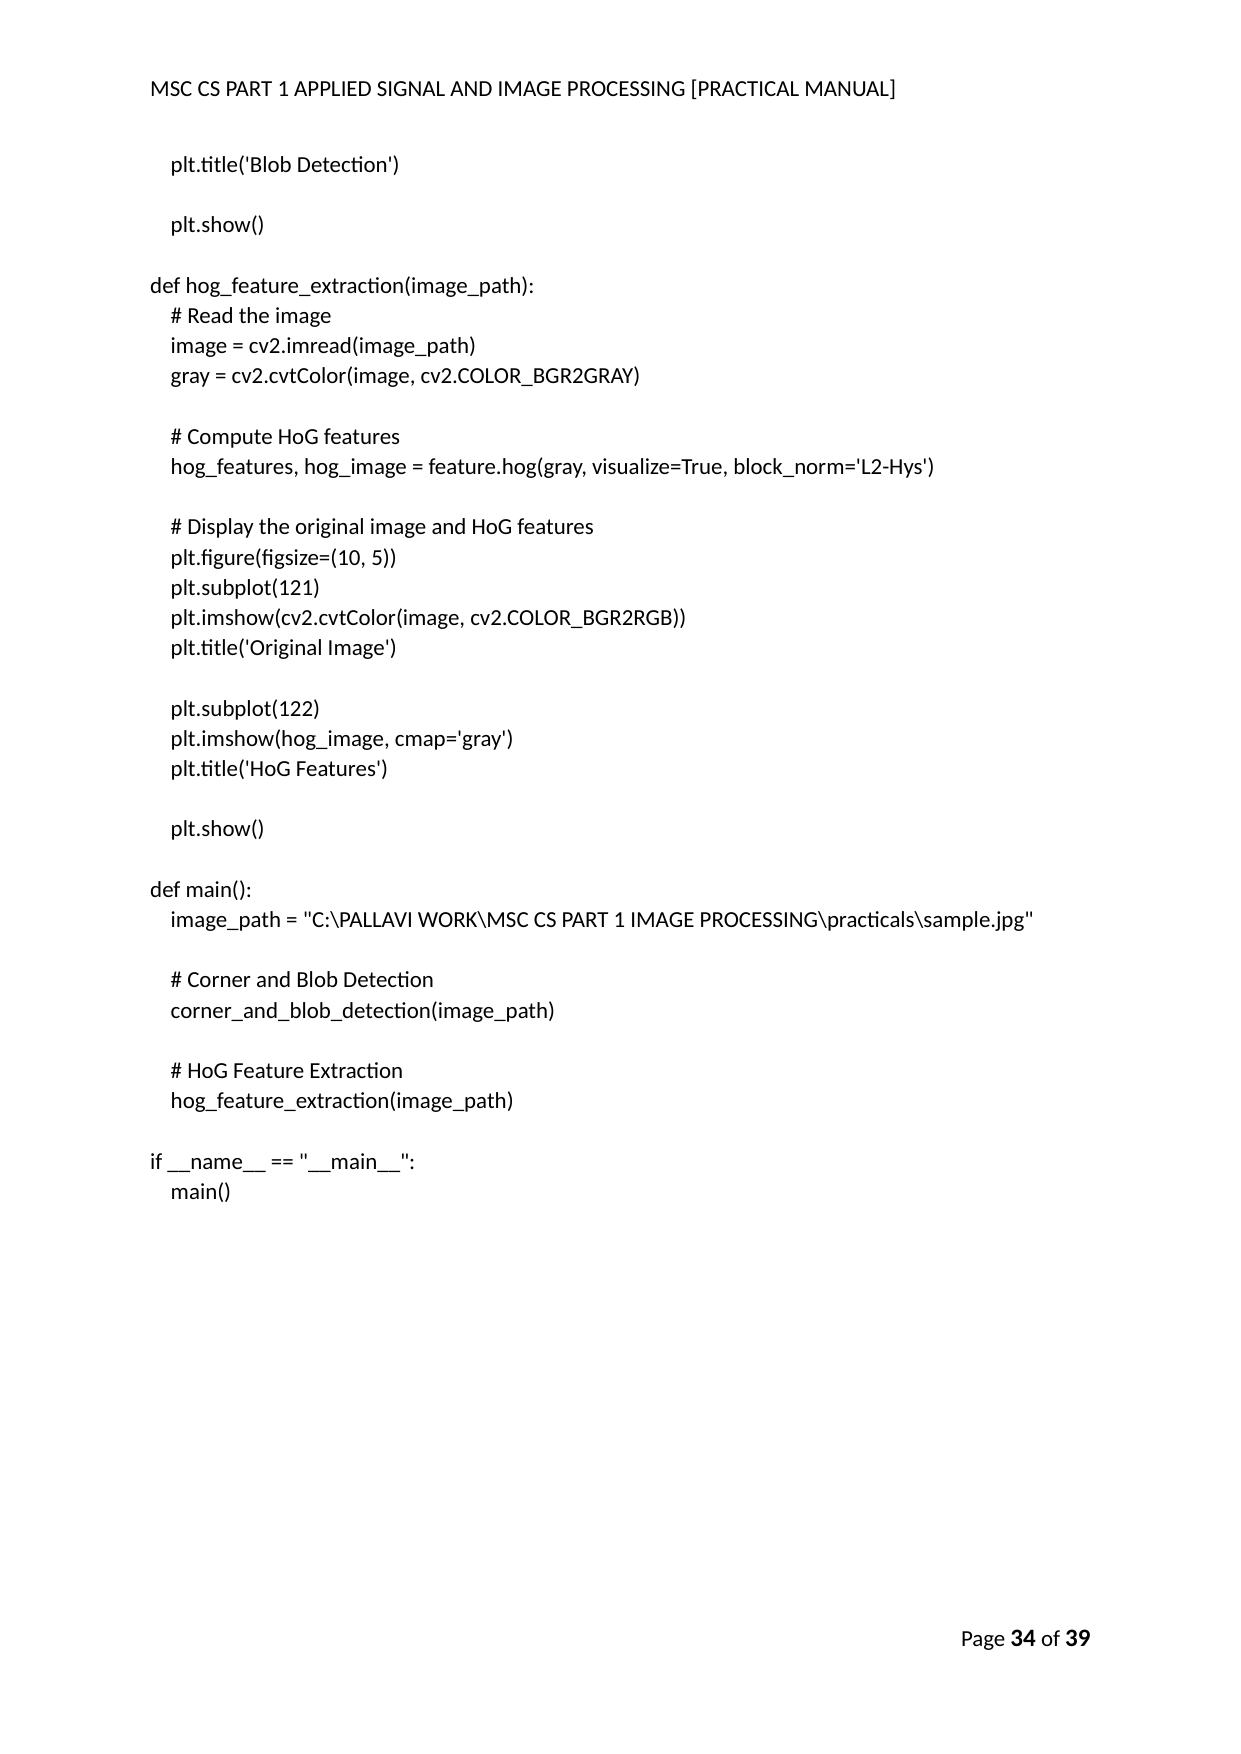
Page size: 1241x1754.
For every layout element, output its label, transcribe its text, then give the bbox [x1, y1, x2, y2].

text main() [150, 1177, 1090, 1205]
text # Corner and Blob Detection [150, 966, 1090, 994]
text # Read the image [150, 301, 1090, 329]
text plt.title('Blob Detection') [150, 150, 1090, 178]
text hog_feature_extraction(image_path) [150, 1086, 1090, 1114]
text # Compute HoG features [150, 422, 1090, 450]
text image = cv2.imread(image_path) [150, 331, 1090, 359]
text plt.figure(figsize=(10, 5)) [150, 543, 1090, 571]
text plt.show() [150, 210, 1090, 238]
text # Display the original image and HoG features [150, 512, 1090, 541]
text plt.title('Original Image') [150, 633, 1090, 661]
text plt.imshow(hog_image, cmap='gray') [150, 724, 1090, 752]
text image_path = "C:\PALLAVI WORK\MSC CS PART 1 IMAGE PROCESSING\practicals\sample.jpg" [150, 905, 1090, 933]
text plt.imshow(cv2.cvtColor(image, cv2.COLOR_BGR2RGB)) [150, 603, 1090, 631]
text plt.title('HoG Features') [150, 754, 1090, 782]
text hog_features, hog_image = feature.hog(gray, visualize=True, block_norm='L2-Hys') [150, 452, 1090, 480]
text if __name__ == "__main__": [150, 1147, 1090, 1175]
text plt.show() [150, 814, 1090, 843]
text gray = cv2.cvtColor(image, cv2.COLOR_BGR2GRAY) [150, 361, 1090, 389]
text def main(): [150, 875, 1090, 903]
text plt.subplot(122) [150, 694, 1090, 722]
text # HoG Feature Extraction [150, 1056, 1090, 1084]
text corner_and_blob_detection(image_path) [150, 996, 1090, 1024]
text def hog_feature_extraction(image_path): [150, 271, 1090, 299]
text plt.subplot(121) [150, 573, 1090, 601]
